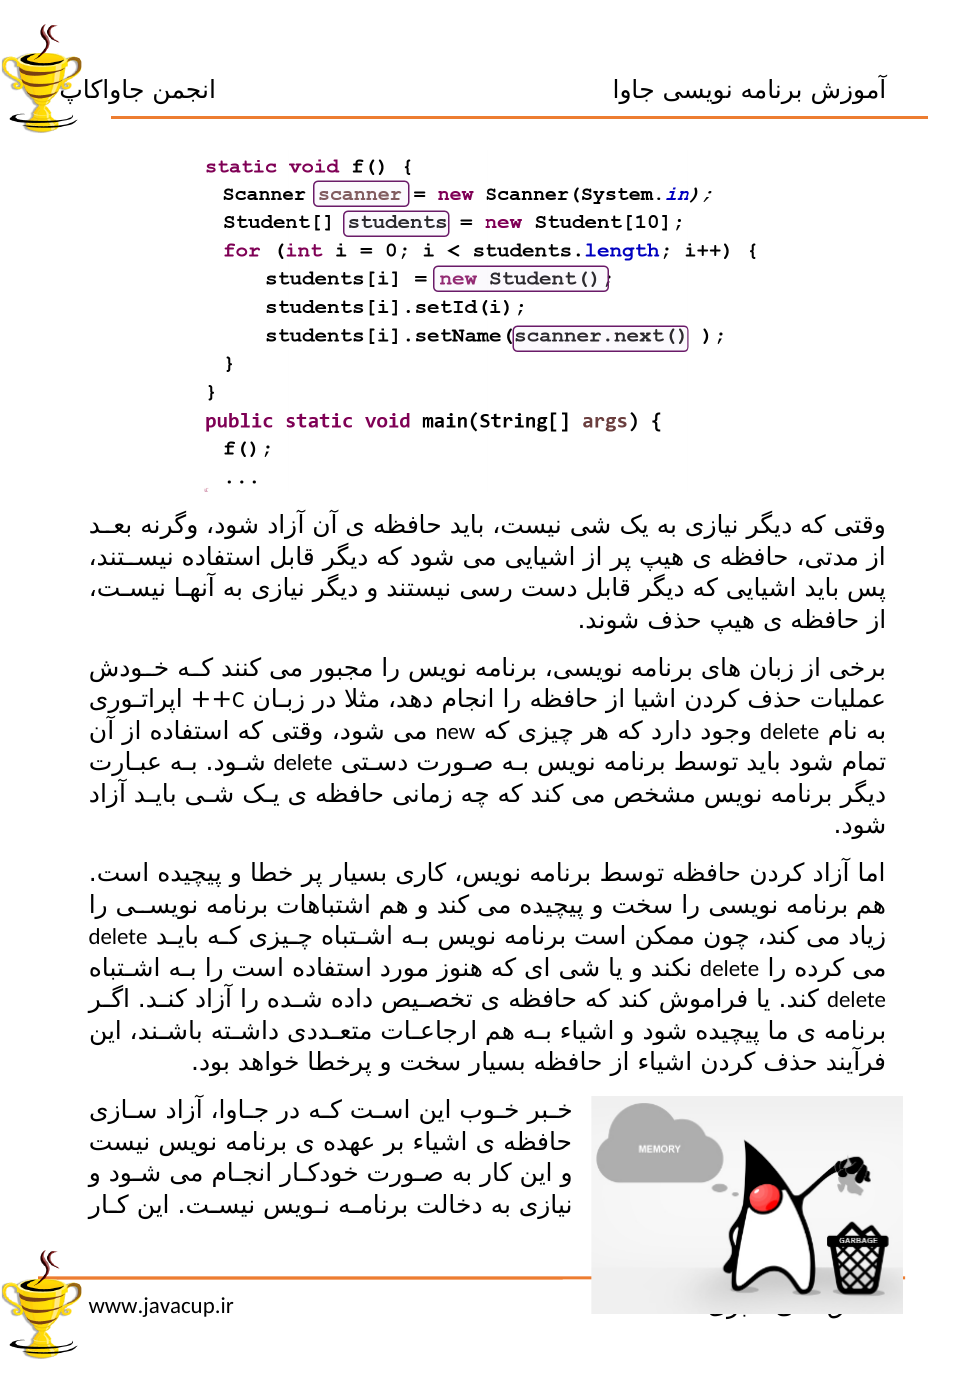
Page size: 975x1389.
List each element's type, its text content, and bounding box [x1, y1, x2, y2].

picture [590, 1096, 903, 1312]
text برخی از زبان های برنامه نویسی، برنامه نویس را مجبور می کنند که خودش عملیات حذف کردن اشیا از حافظه را انجام دهد، مثلا در زبان C++ اپراتوری به نام delete وجود دارد که هر چیزی که new می شود، وقتی که استفاده از آن تمام شود باید توسط برنامه نویس به صورت دستی delete شود. به عبارت دیگر برنامه نویس مشخص می کند که چه زمانی حافظه ی یک شی باید آزاد شود. [89, 653, 886, 839]
picture [201, 150, 773, 492]
text اما آزاد کردن حافظه توسط برنامه نویس، کاری بسیار پر خطا و پیچیده است. هم برنامه نویسی را سخت و پیچیده می کند و هم اشتباهات برنامه نویسی را زیاد می کند، چون ممکن است برنامه نویس به اشتباه چیزی که باید delete می کرده را delete نکند و یا شی ای که هنوز مورد استفاده است را به اشتباه delete کند. یا فراموش کند که حافظه ی تخصیص داده شده را آزاد کند. اگر برنامه ی ما پیچیده شود و اشیاء به هم ارجاعات متعددی داشته باشند، این فرآیند حذف کردن اشیاء از حافظه بسیار سخت و پرخطا خواهد بود. [89, 858, 886, 1076]
picture [0, 1247, 82, 1358]
text وقتی که دیگر نیازی به یک شی نیست، باید حافظه ی آن آزاد شود، وگرنه بعد از مدتی، حافظه ی هیپ پر از اشیایی می شود که دیگر قابل استفاده نیستند، پس باید اشیایی که دیگر قابل دست رسی نیستند و دیگر نیازی به آنها نیست، از حافظه ی هیپ حذف شوند. [89, 511, 886, 634]
picture [0, 21, 82, 132]
